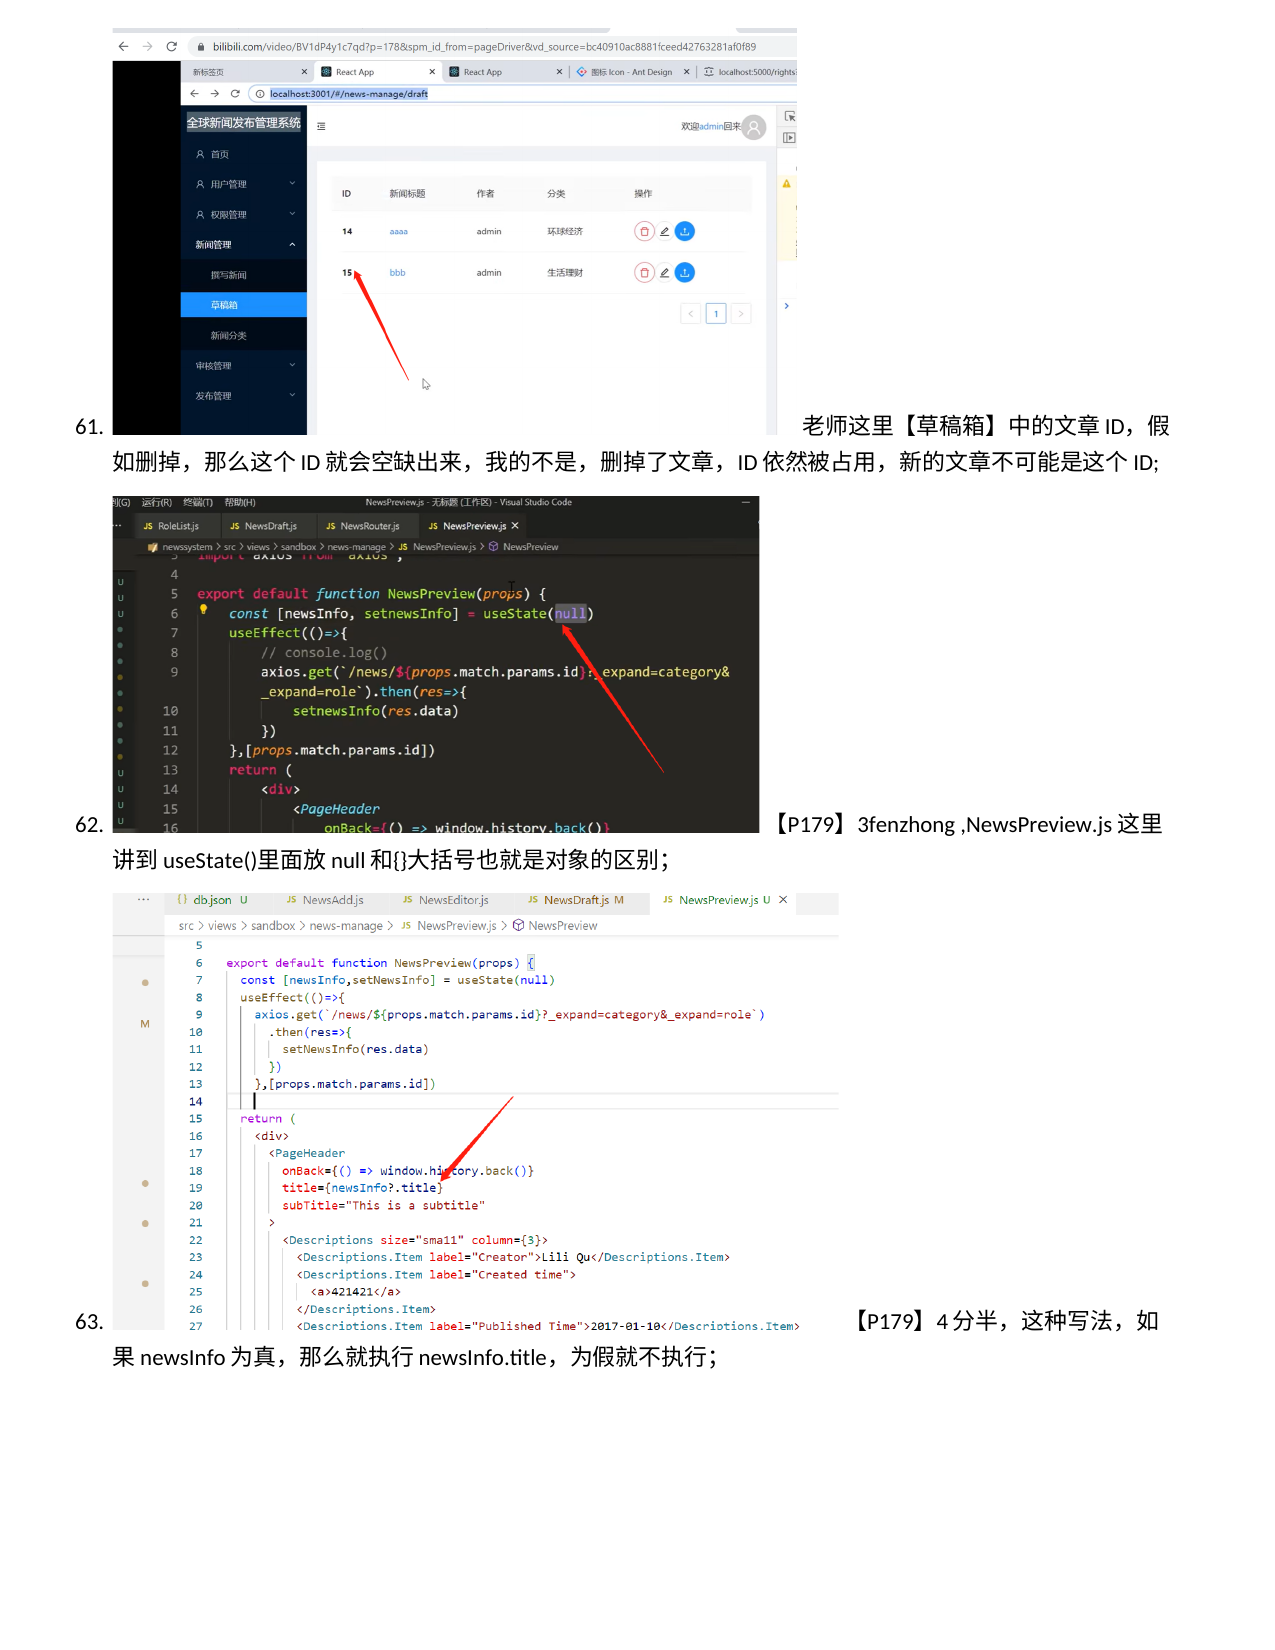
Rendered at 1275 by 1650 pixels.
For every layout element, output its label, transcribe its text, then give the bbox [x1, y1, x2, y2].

picture [112, 496, 760, 833]
picture [112, 28, 797, 435]
picture [112, 893, 839, 1330]
